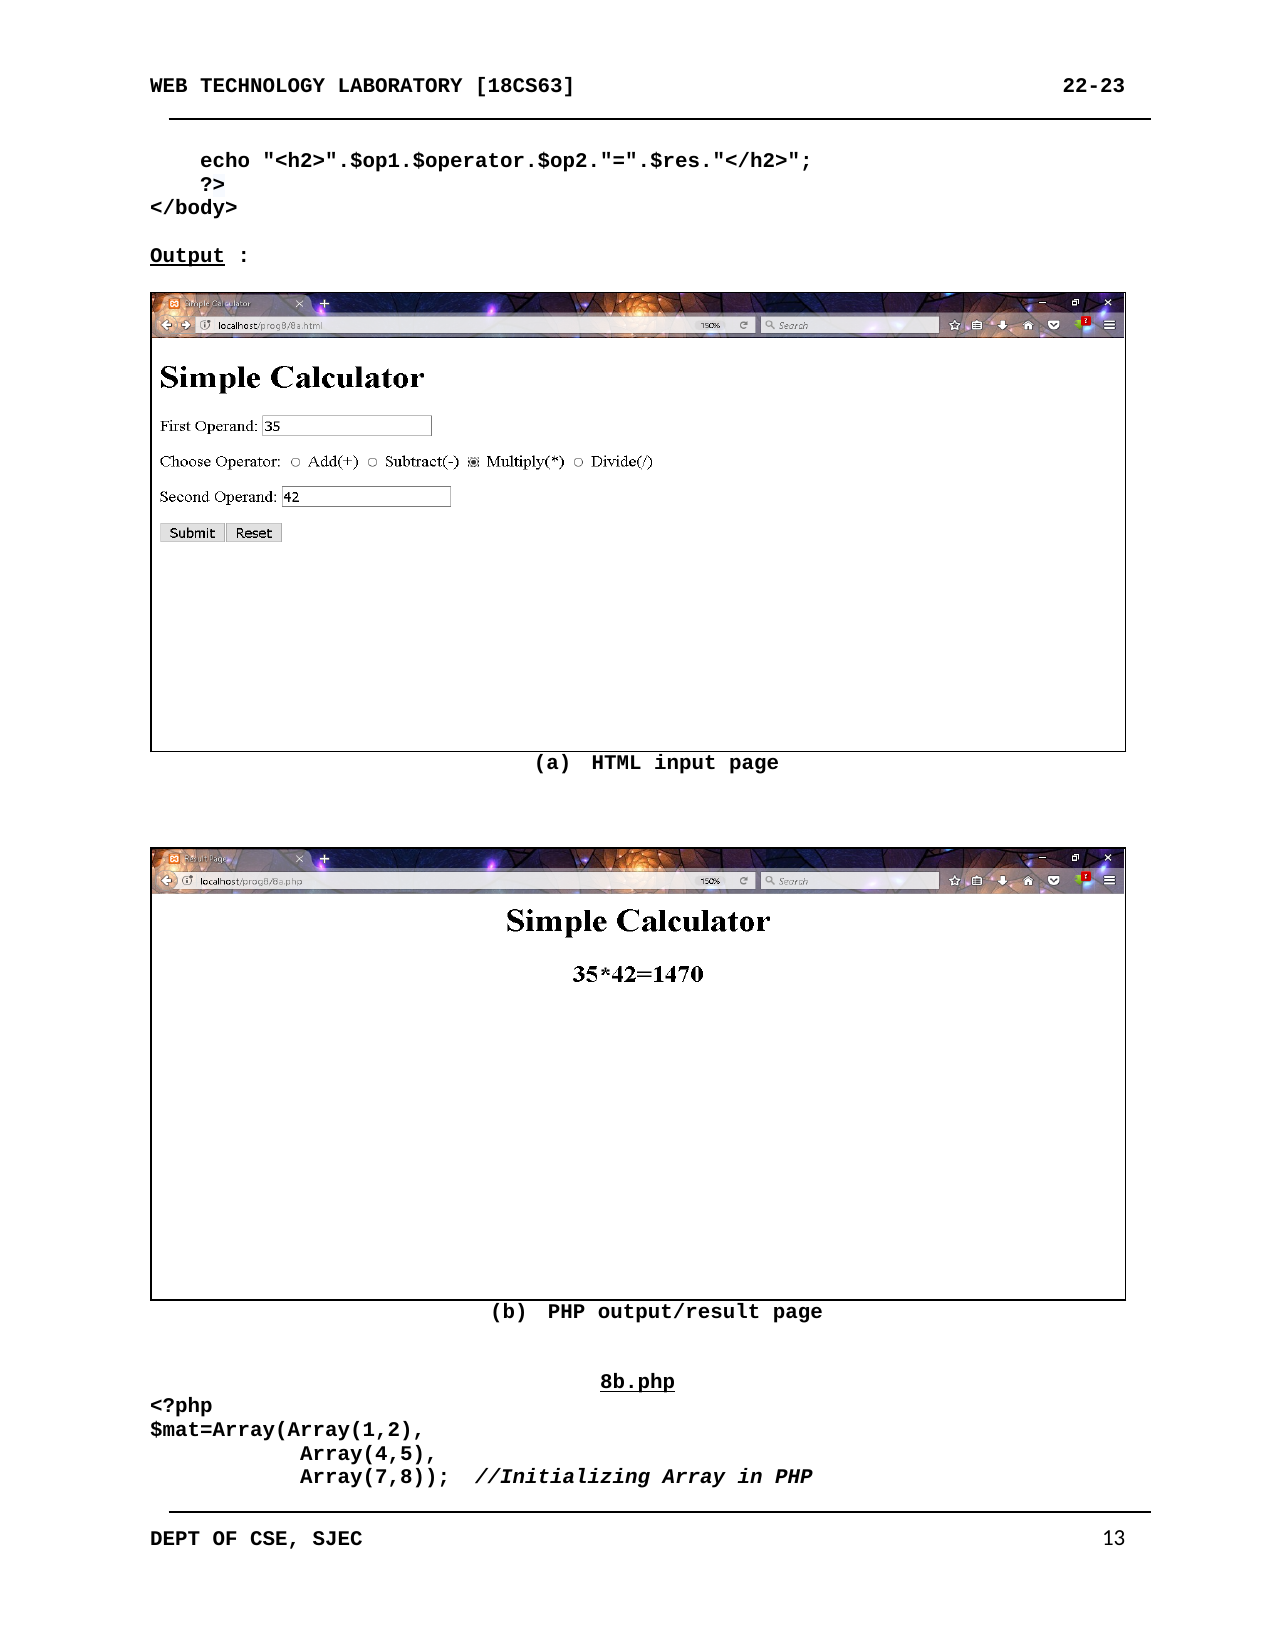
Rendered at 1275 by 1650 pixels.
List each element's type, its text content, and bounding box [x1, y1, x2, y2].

list PHP output/result page [187, 1301, 1125, 1324]
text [150, 150, 1125, 221]
text 8b.php [150, 1372, 1125, 1395]
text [150, 1395, 1125, 1490]
list HTML input page [187, 752, 1125, 776]
picture [152, 849, 1124, 1299]
picture [152, 293, 1124, 751]
text Output : [150, 244, 1125, 268]
